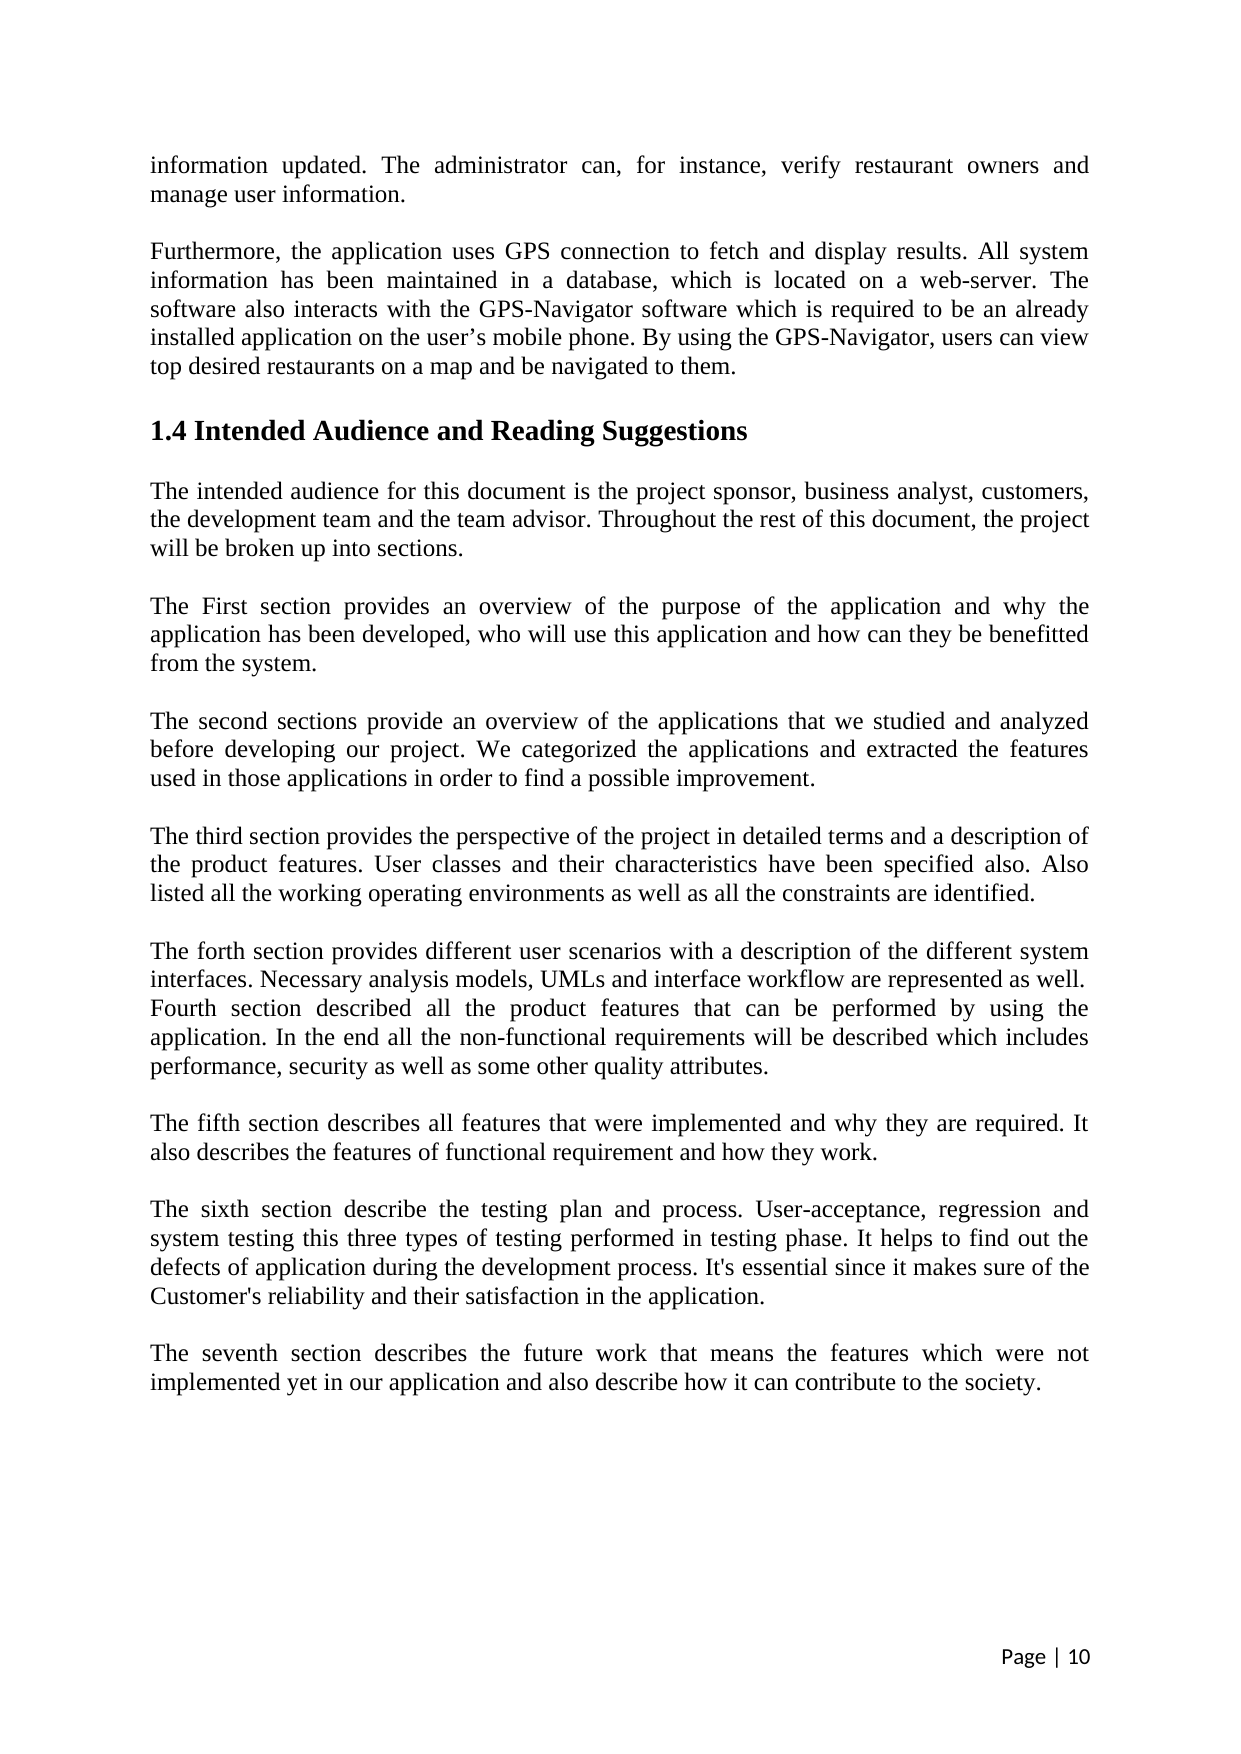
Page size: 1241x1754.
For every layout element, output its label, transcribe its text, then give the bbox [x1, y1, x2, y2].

text 1.4 Intended Audience and Reading Suggestions [150, 413, 1090, 447]
text The third section provides the perspective of the project in detailed terms and a description of the product features. User classes and their characteristics have been specified also. Also listed all the working operating environments as well as all the constraints are identified. [150, 821, 1090, 907]
text The fifth section describes all features that were implemented and why they are required. It also describes the features of functional requirement and how they work. [150, 1108, 1090, 1166]
text The second sections provide an overview of the applications that we studied and analyzed before developing our project. We categorized the applications and extracted the features used in those applications in order to find a possible improvement. [150, 706, 1090, 792]
text Furthermore, the application uses GPS connection to fetch and display results. All system information has been maintained in a database, which is located on a web-server. The software also interacts with the GPS-Navigator software which is required to be an already installed application on the user’s mobile phone. By using the GPS-Navigator, users can view top desired restaurants on a map and be navigated to them. [150, 236, 1090, 380]
text The seventh section describes the future work that means the features which were not implemented yet in our application and also describe how it can contribute to the society. [150, 1338, 1090, 1396]
text The sixth section describe the testing plan and process. User-acceptance, regression and system testing this three types of testing performed in testing phase. It helps to find out the defects of application during the development process. It's essential since it makes sure of the Customer's reliability and their satisfaction in the application. [150, 1194, 1090, 1309]
text Fourth section described all the product features that can be performed by using the application. In the end all the non-functional requirements will be described which includes performance, security as well as some other quality attributes. [150, 993, 1090, 1079]
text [150, 150, 1090, 207]
text The First section provides an overview of the purpose of the application and why the application has been developed, who will use this application and how can they be benefitted from the system. [150, 591, 1090, 677]
text The intended audience for this document is the project sponsor, business analyst, customers, the development team and the team advisor. Throughout the rest of this document, the project will be broken up into sections. [150, 476, 1090, 562]
text The forth section provides different user scenarios with a description of the different system interfaces. Necessary analysis models, UMLs and interface workflow are represented as well. [150, 936, 1090, 993]
